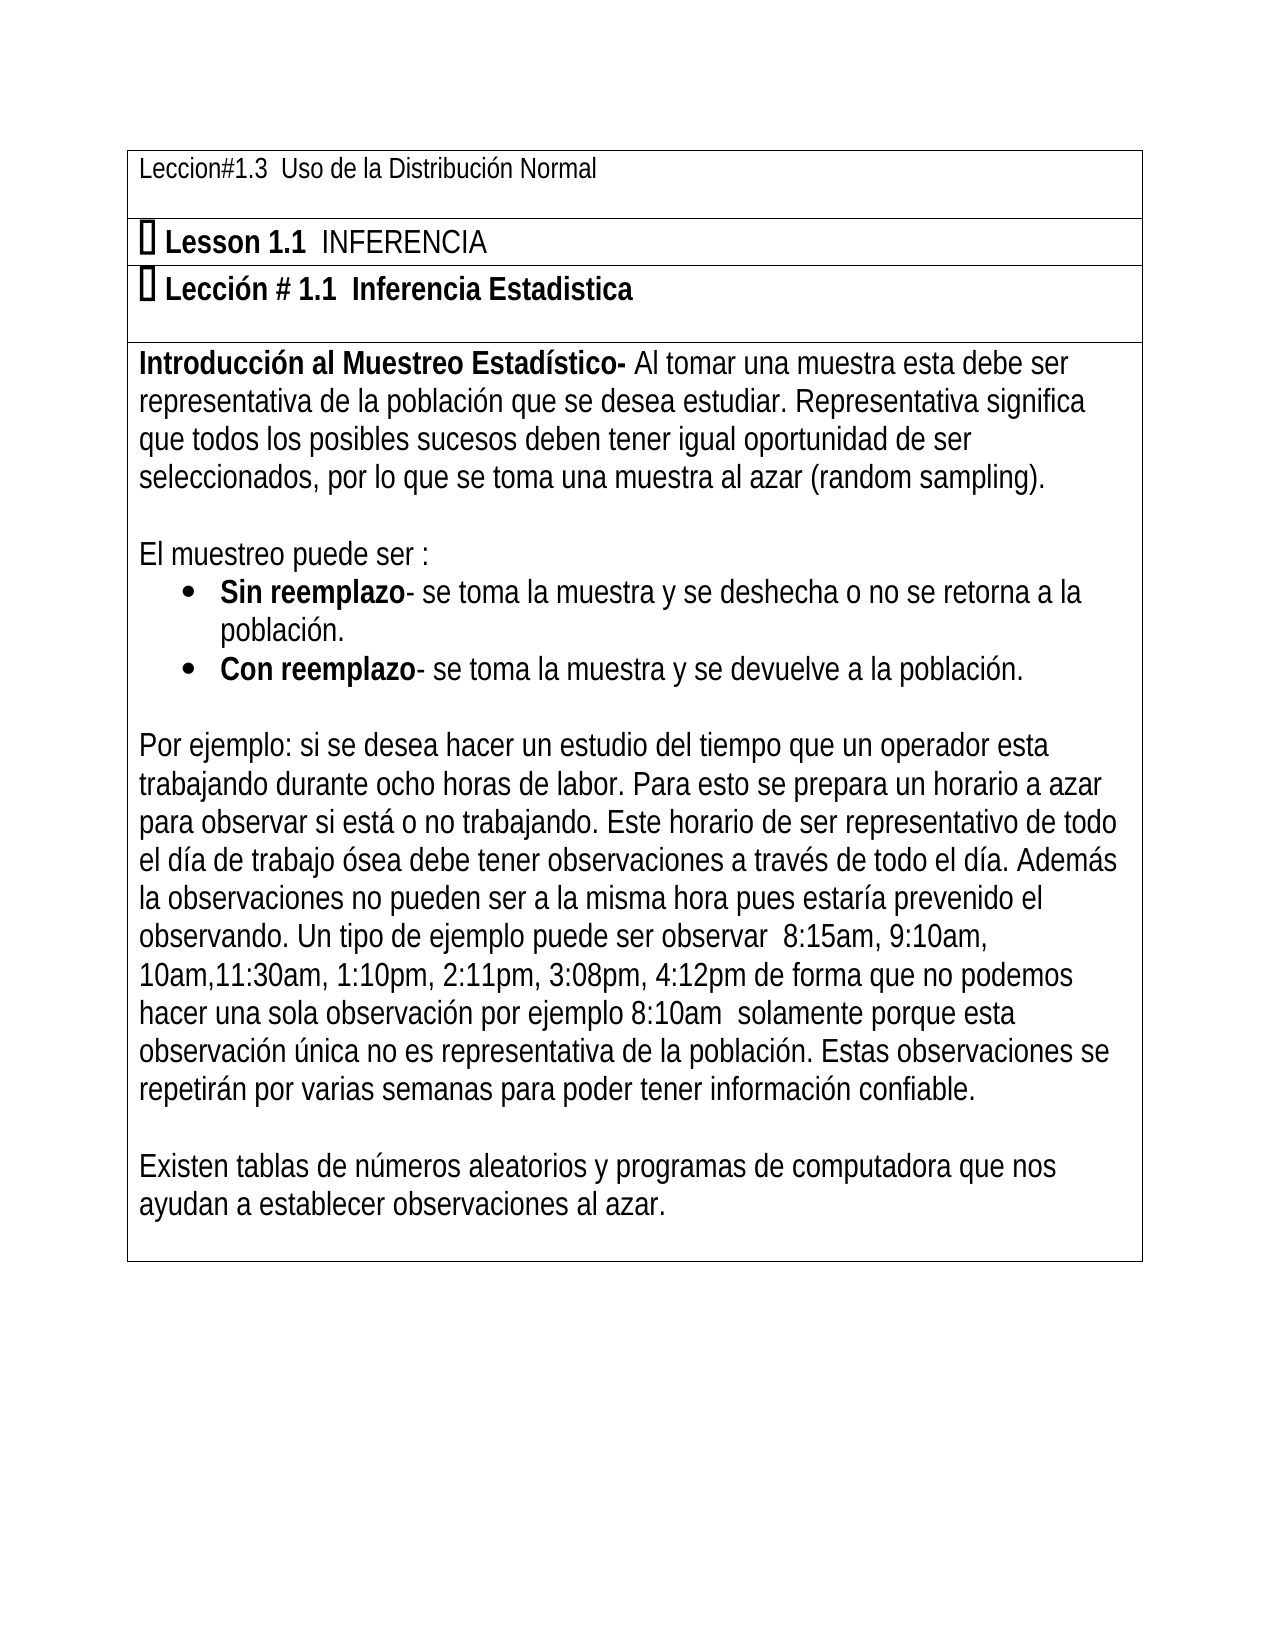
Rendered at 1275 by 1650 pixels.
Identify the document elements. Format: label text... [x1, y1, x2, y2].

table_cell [128, 151, 1142, 218]
table_cell Lesson 1.1 INFERENCIA [128, 219, 1142, 264]
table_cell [128, 343, 1142, 1261]
table_cell Lección # 1.1 Inferencia Estadistica [128, 266, 1142, 342]
